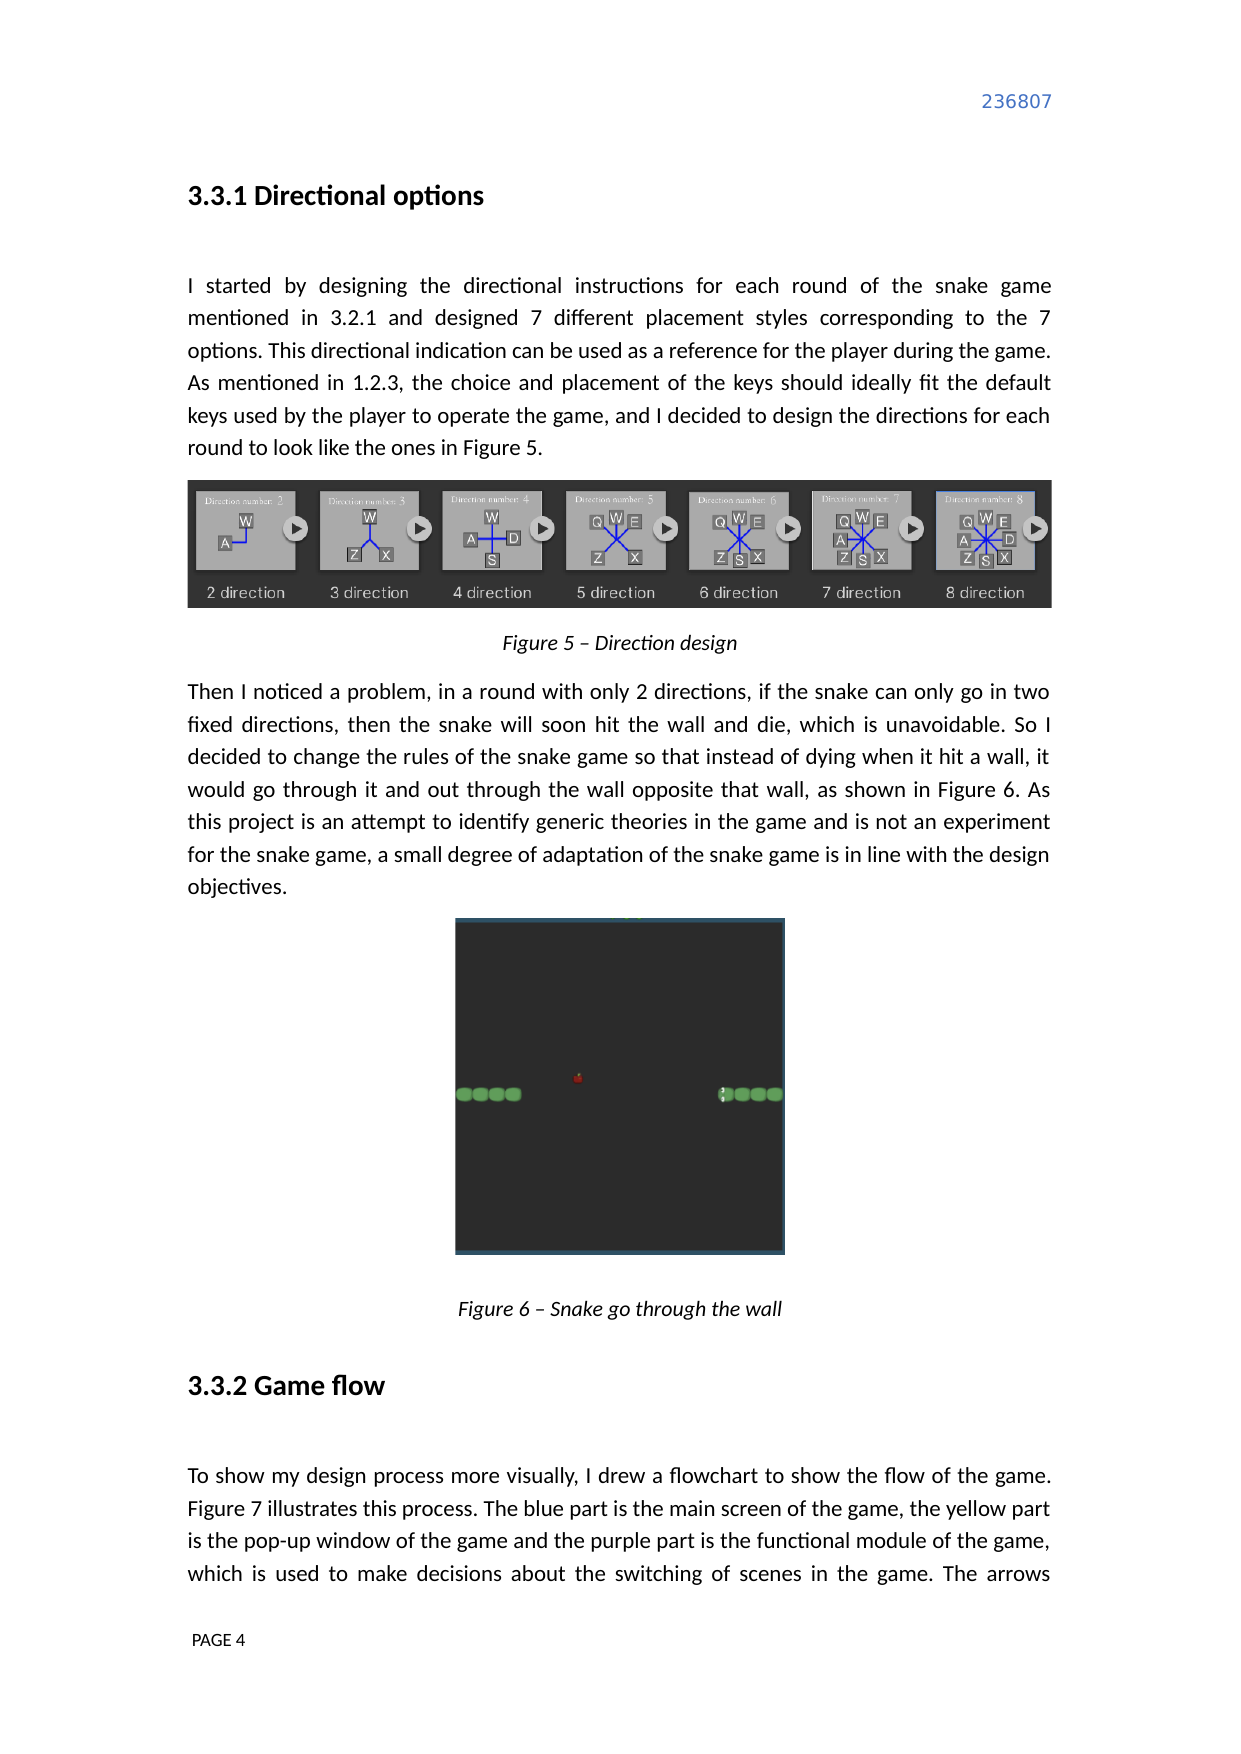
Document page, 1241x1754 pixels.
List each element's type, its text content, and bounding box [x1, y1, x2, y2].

text I started by designing the directional instructions for each round of the snake game mentioned in 3.2.1 and designed 7 different placement styles corresponding to the 7 options. This directional indication can be used as a reference for the player during the game. As mentioned in 1.2.3, the choice and placement of the keys should ideally fit the default keys used by the player to operate the game, and I decided to design the directions for each round to look like the ones in Figure 5. [187, 269, 1053, 464]
text Figure 6 – Snake go through the wall [187, 1293, 1053, 1325]
picture [187, 480, 1052, 608]
text Figure 5 – Direction design [187, 626, 1053, 659]
picture [455, 918, 785, 1255]
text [187, 1459, 1053, 1589]
subtitle 3.3.2 Game flow [187, 1352, 1053, 1417]
text Then I noticed a problem, in a round with only 2 directions, if the snake can only go in two fixed directions, then the snake will soon hit the wall and die, which is unavoidable. So I decided to change the rules of the snake game so that instead of dying when it hit a wall, it would go through it and out through the wall opposite that wall, as shown in Figure 6. As this project is an attempt to identify generic theories in the game and is not an experiment for the snake game, a small degree of adaptation of the snake game is in line with the design objectives. [187, 675, 1053, 903]
subtitle 3.3.1 Directional options [187, 162, 1053, 227]
